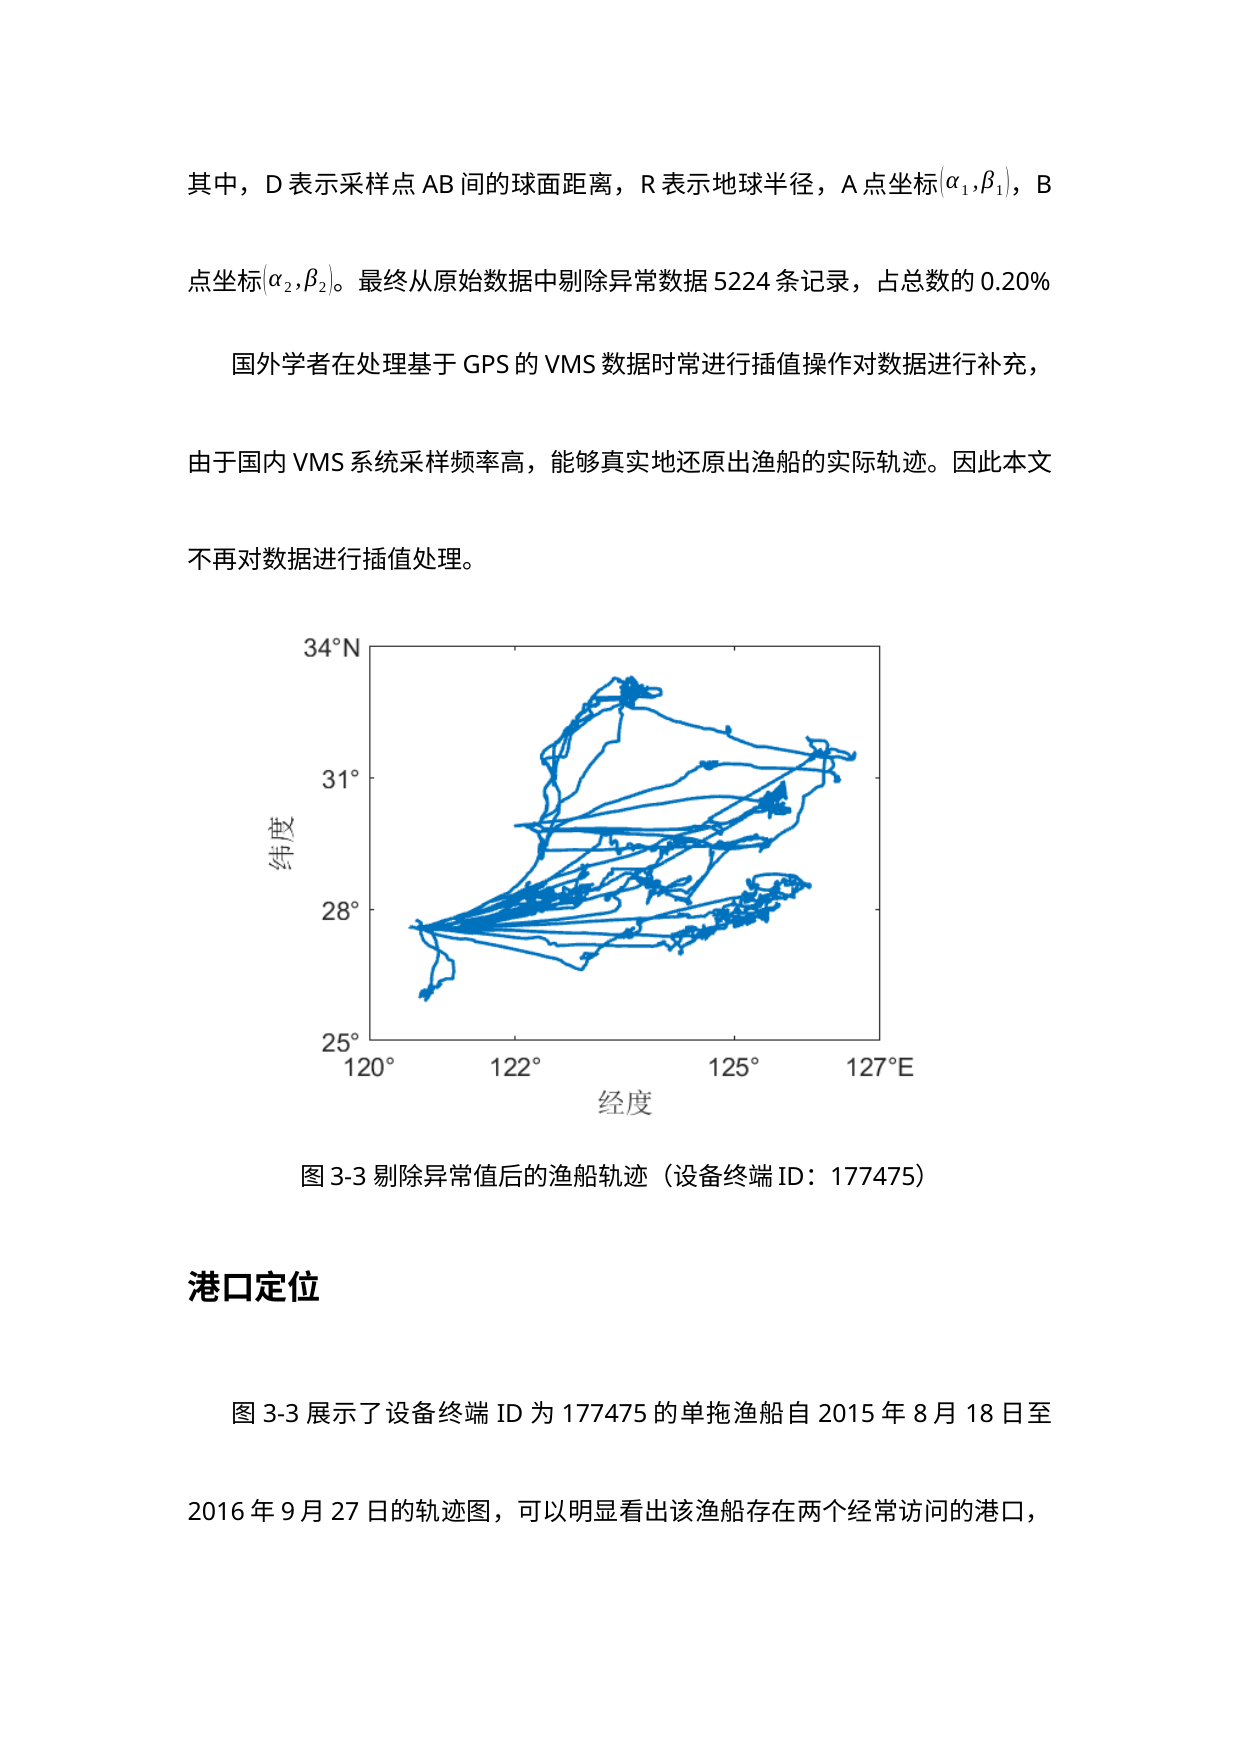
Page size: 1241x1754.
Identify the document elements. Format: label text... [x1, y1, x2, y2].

picture [262, 608, 945, 1120]
text 图3-3 剔除异常值后的渔船轨迹（设备终端ID：177475） [187, 1142, 1053, 1207]
subtitle 港口定位 [187, 1252, 1053, 1317]
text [187, 1379, 1053, 1542]
text 其中，D表示采样点AB间的球面距离，R表示地球半径，A点坐标，B点坐标。最终从原始数据中剔除异常数据5224条记录，占总数的0.20% [187, 150, 1053, 312]
text 国外学者在处理基于GPS的VMS数据时常进行插值操作对数据进行补充，由于国内VMS系统采样频率高，能够真实地还原出渔船的实际轨迹。因此本文不再对数据进行插值处理。 [187, 331, 1053, 591]
